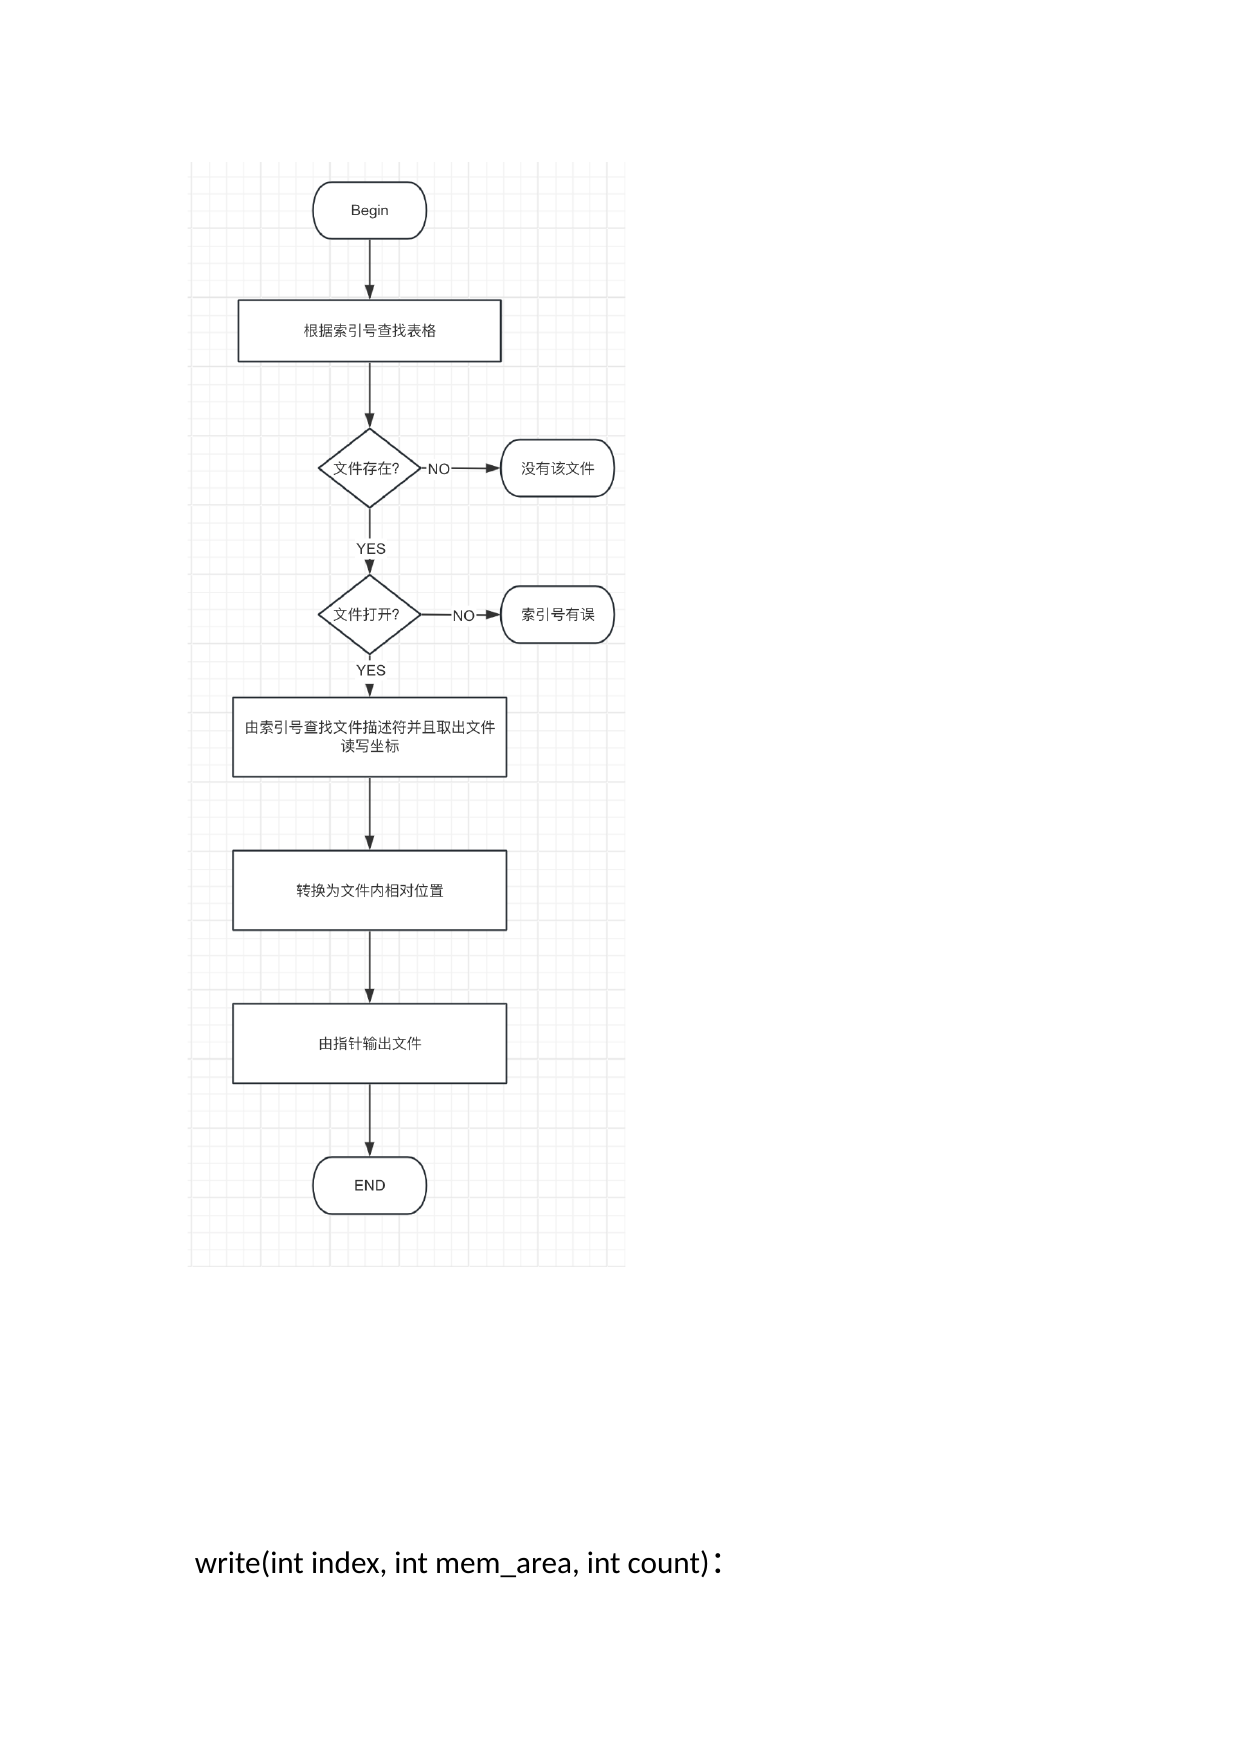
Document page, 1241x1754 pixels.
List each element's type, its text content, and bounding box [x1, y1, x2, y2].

picture [187, 162, 626, 1267]
text write(int index, int mem_area, int count)： [187, 1527, 1053, 1592]
